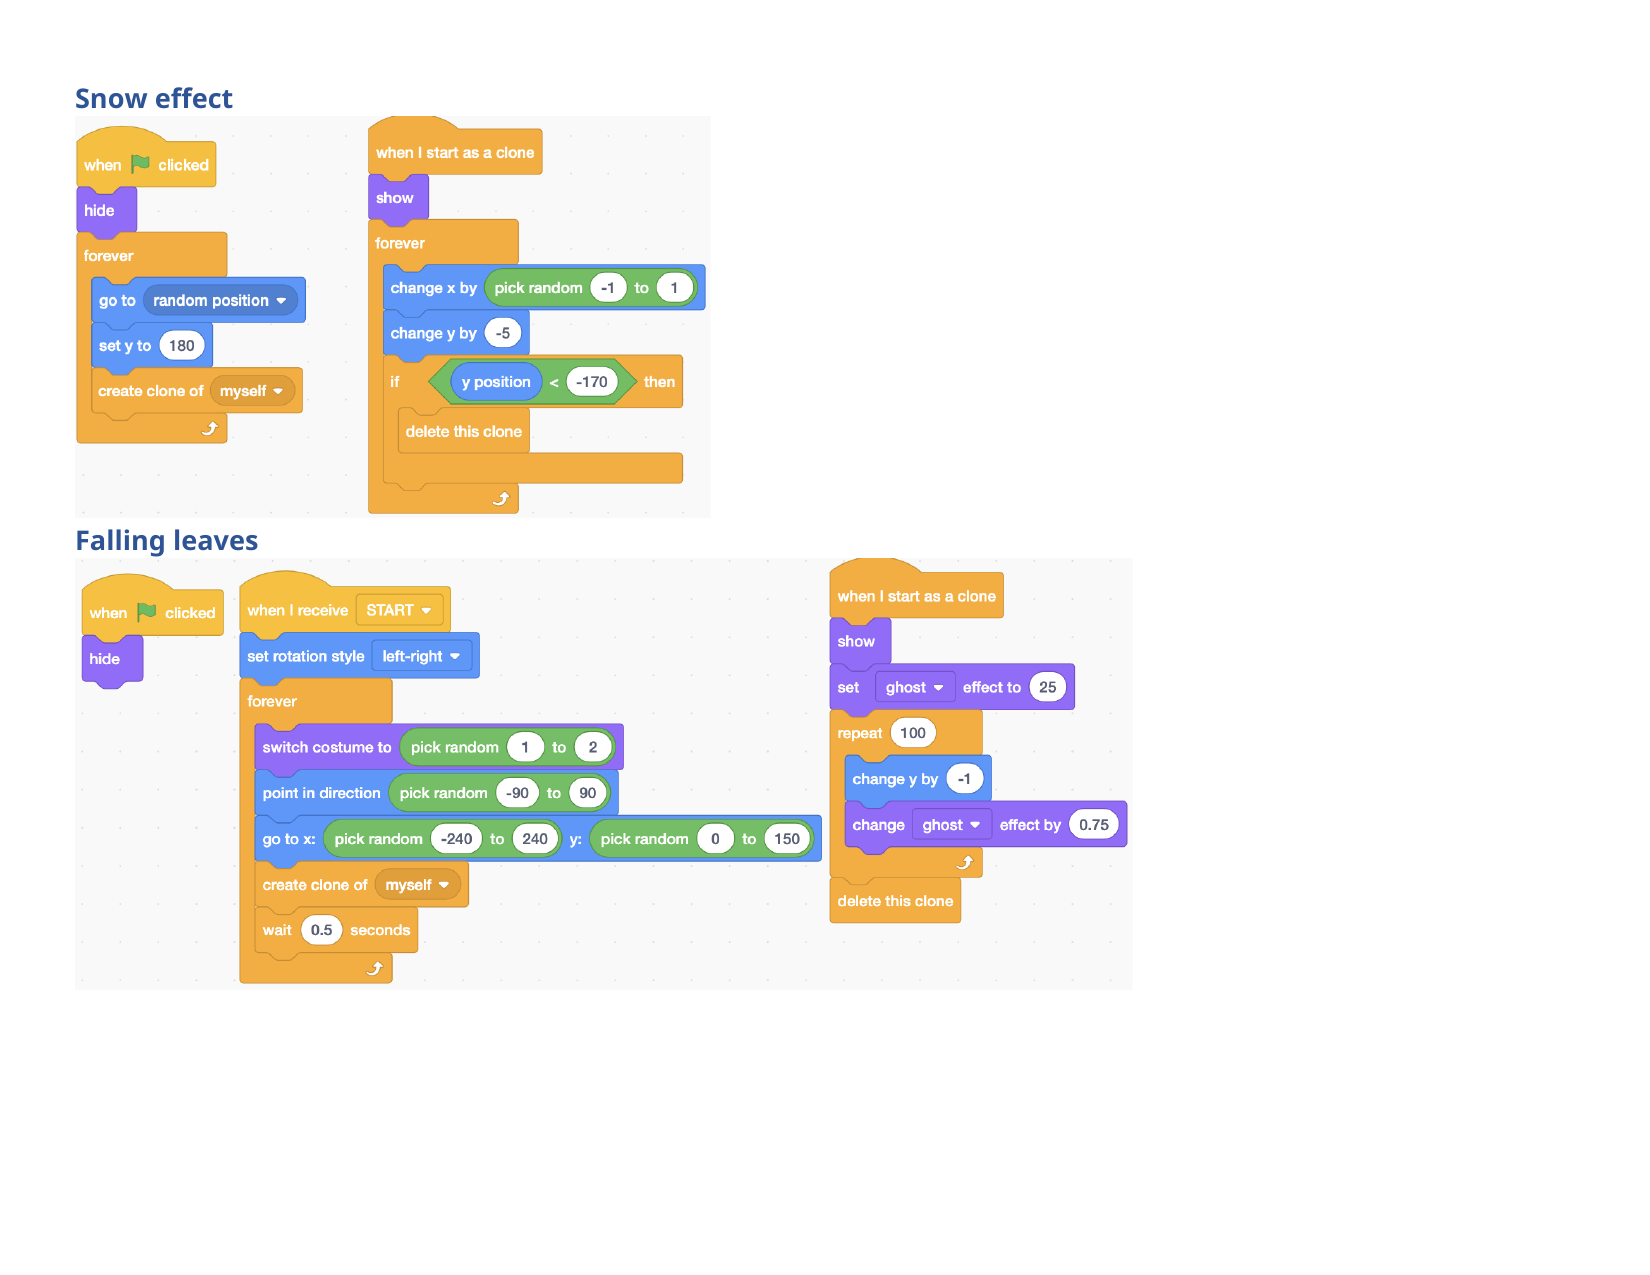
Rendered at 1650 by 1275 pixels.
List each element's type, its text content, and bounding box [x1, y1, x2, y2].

subtitle Falling leaves [75, 521, 1575, 558]
subtitle Snow effect [75, 79, 1575, 116]
picture [75, 558, 1133, 990]
picture [75, 116, 711, 518]
